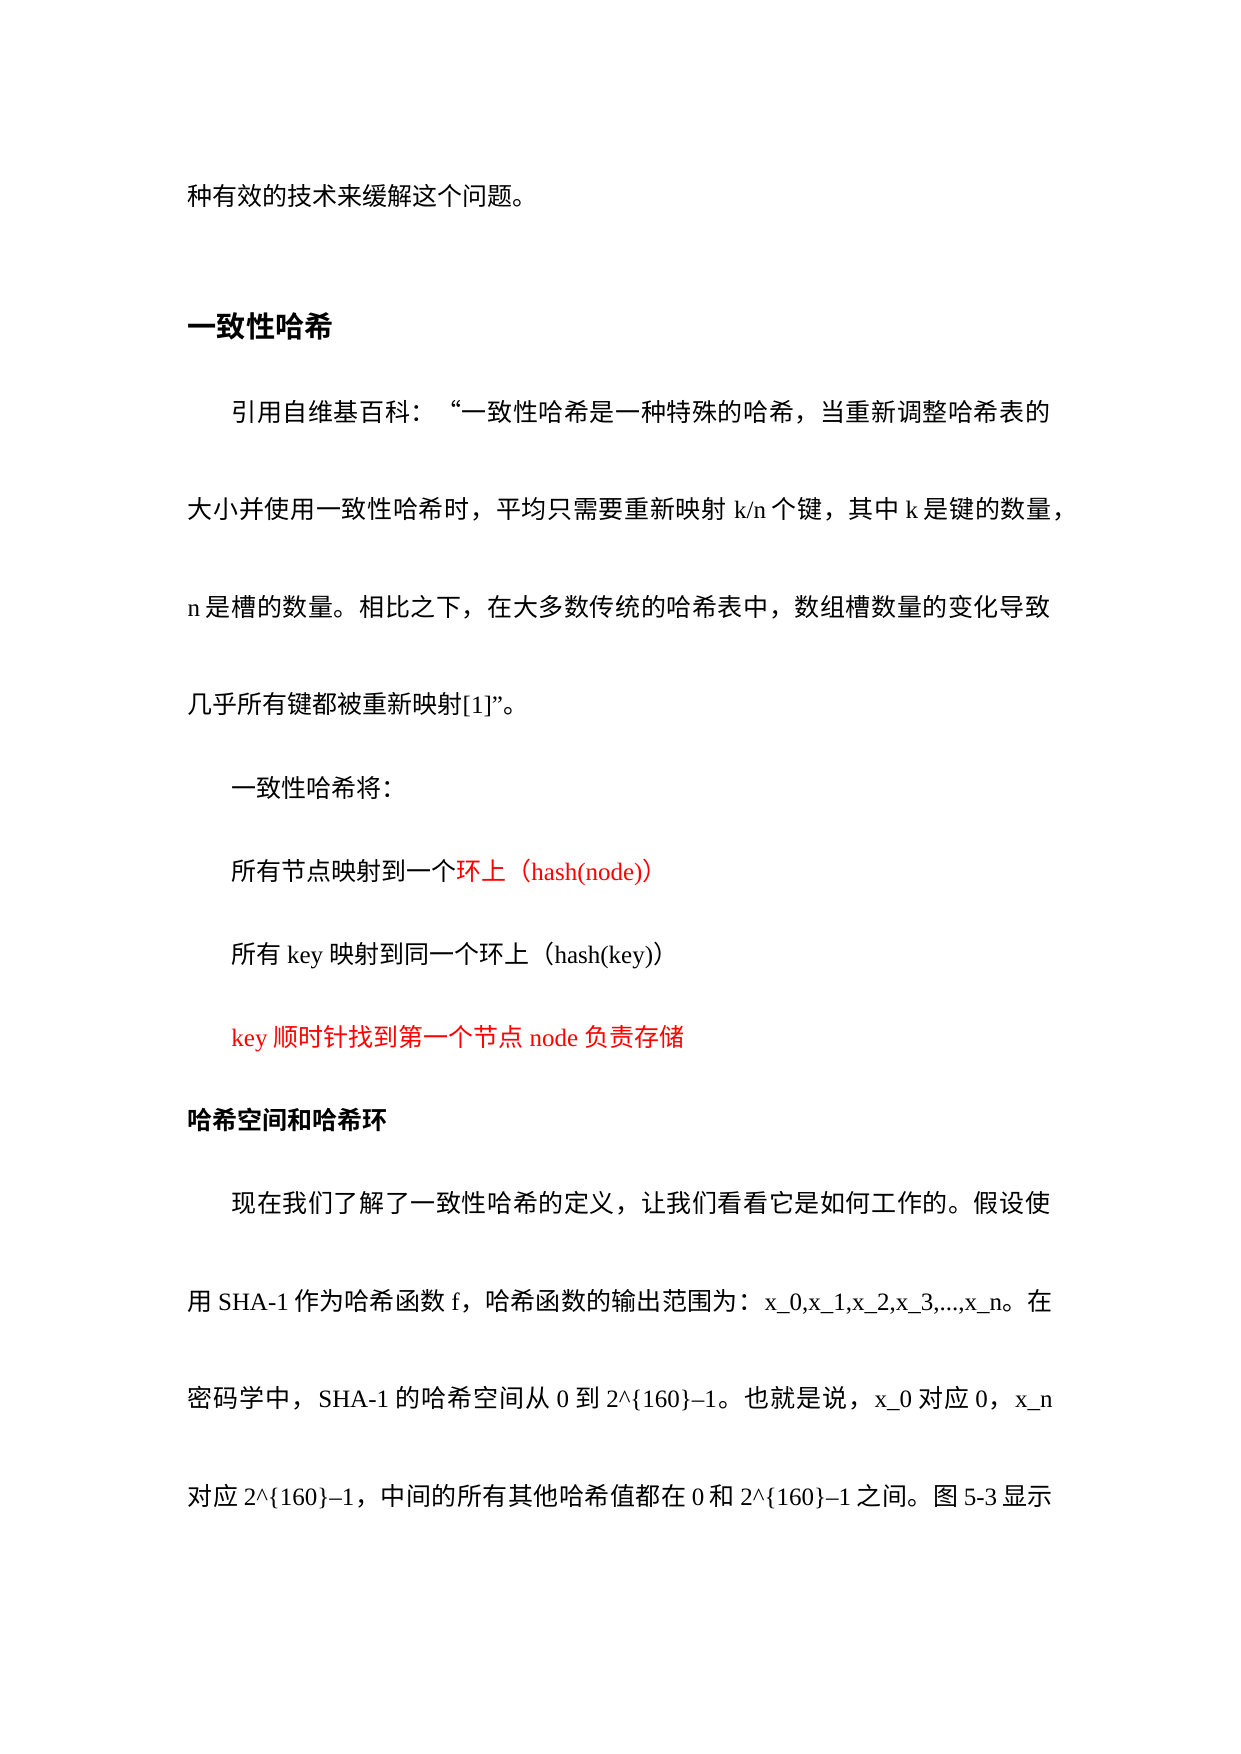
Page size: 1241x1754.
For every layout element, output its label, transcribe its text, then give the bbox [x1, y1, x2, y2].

text 引用自维基百科：“一致性哈希是一种特殊的哈希，当重新调整哈希表的大小并使用一致性哈希时，平均只需要重新映射k/n个键，其中k是键的数量，n是槽的数量。相比之下，在大多数传统的哈希表中，数组槽数量的变化导致几乎所有键都被重新映射[1]”。 [187, 378, 1053, 736]
text 所有节点映射到一个环上（hash(node)） [187, 837, 1053, 902]
text key 顺时针找到第一个节点 node 负责存储 [187, 1003, 1053, 1068]
text 一致性哈希将： [187, 754, 1053, 819]
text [187, 1169, 1053, 1527]
subtitle 一致性哈希 [187, 292, 1053, 357]
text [187, 162, 1053, 227]
subtitle 哈希空间和哈希环 [187, 1086, 1053, 1151]
text 所有 key 映射到同一个环上（hash(key)） [187, 920, 1053, 985]
